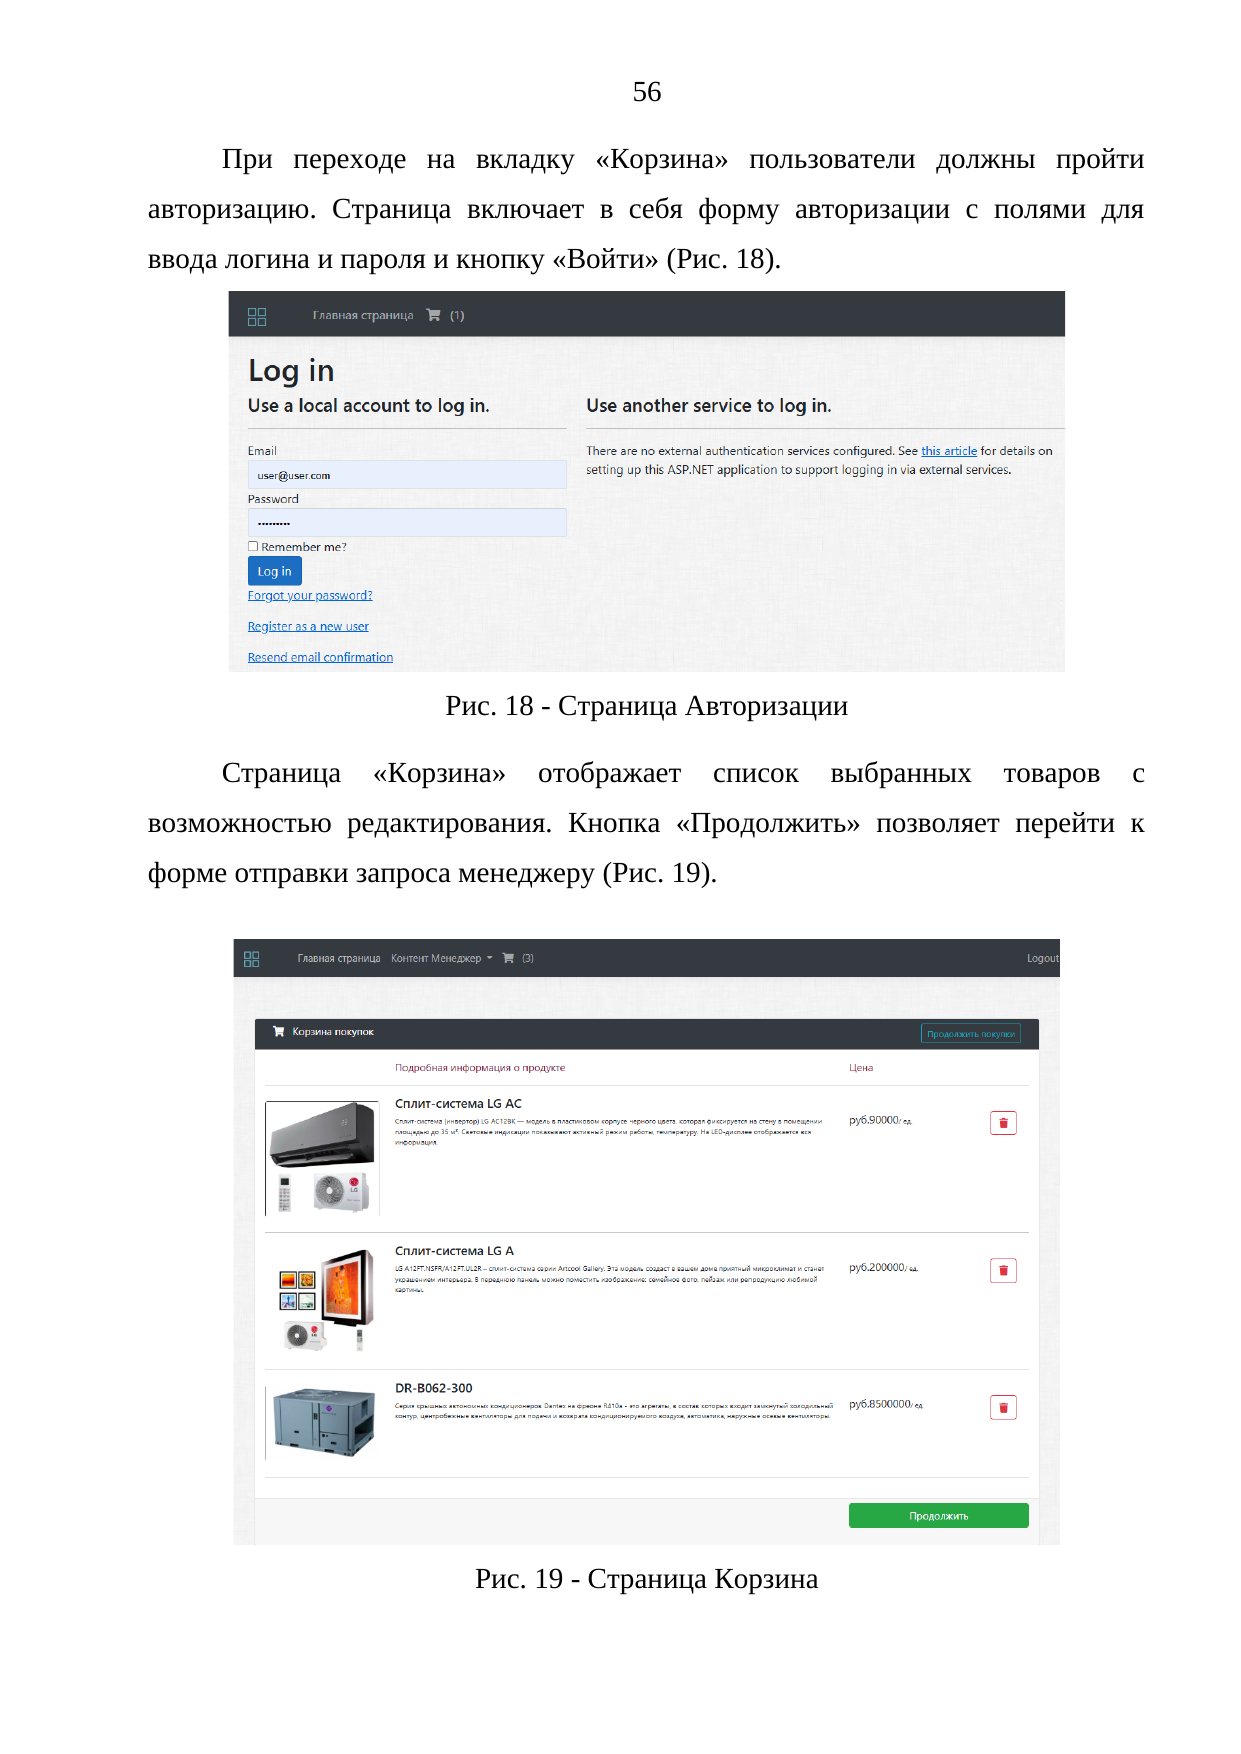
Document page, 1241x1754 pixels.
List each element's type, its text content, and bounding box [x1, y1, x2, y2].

text Рис. 18 - Страница Авторизации [148, 688, 1146, 721]
text При переходе на вкладку «Корзина» пользователи должны пройти авторизацию. Страница включает в себя форму авторизации с полями для ввода логина и пароля и кнопку «Войти» (Рис. 18). [148, 141, 1146, 275]
picture [233, 939, 1060, 1545]
text Рис. 19 - Страница Корзина [148, 1561, 1146, 1595]
picture [228, 291, 1065, 672]
text Страница «Корзина» отображает список выбранных товаров с возможностью редактирования. Кнопка «Продолжить» позволяет перейти к форме отправки запроса менеджеру (Рис. 19). [148, 755, 1146, 889]
